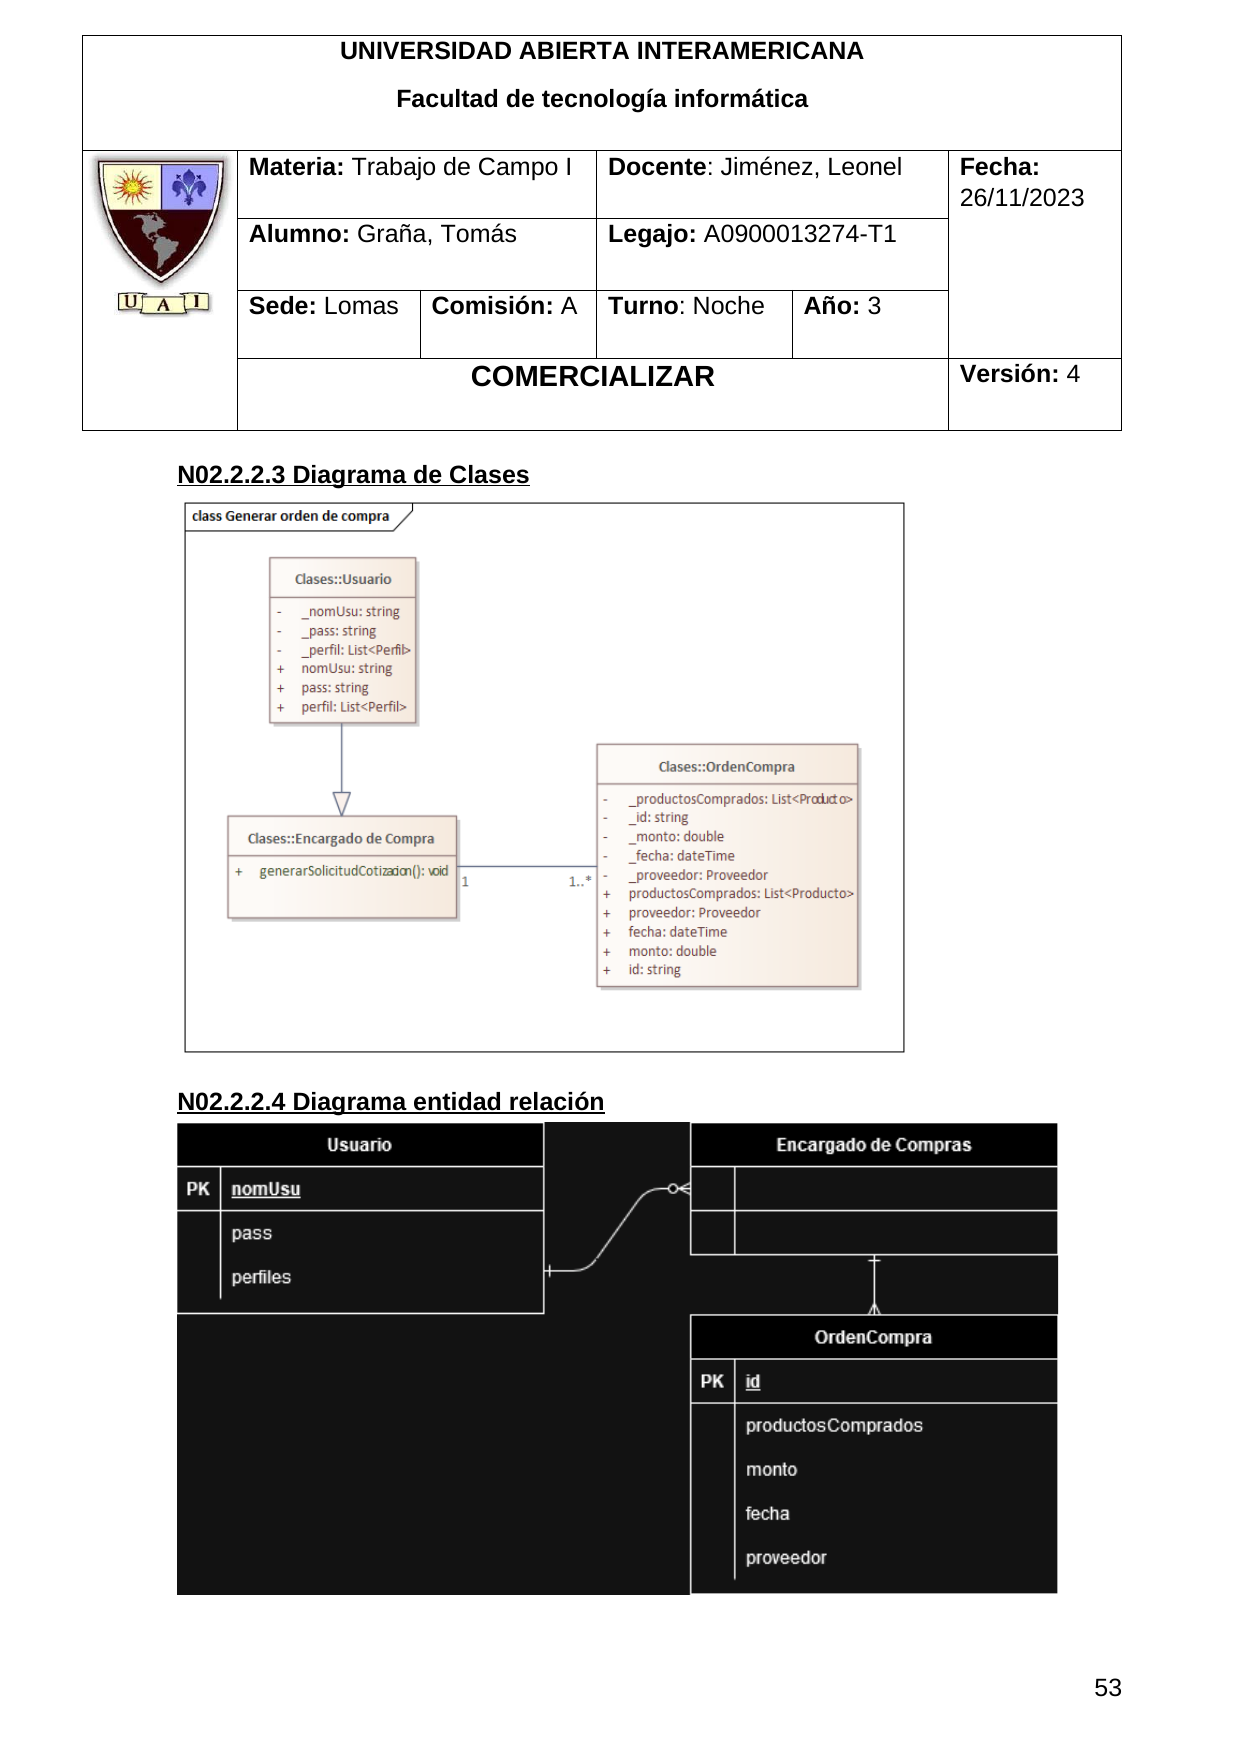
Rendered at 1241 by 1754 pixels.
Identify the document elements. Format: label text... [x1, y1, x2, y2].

picture [177, 495, 912, 1060]
subtitle N02.2.2.3 Diagrama de Clases [177, 460, 1122, 488]
picture [177, 1122, 1059, 1595]
picture [87, 151, 234, 320]
subtitle N02.2.2.4 Diagrama entidad relación [177, 1087, 1122, 1116]
